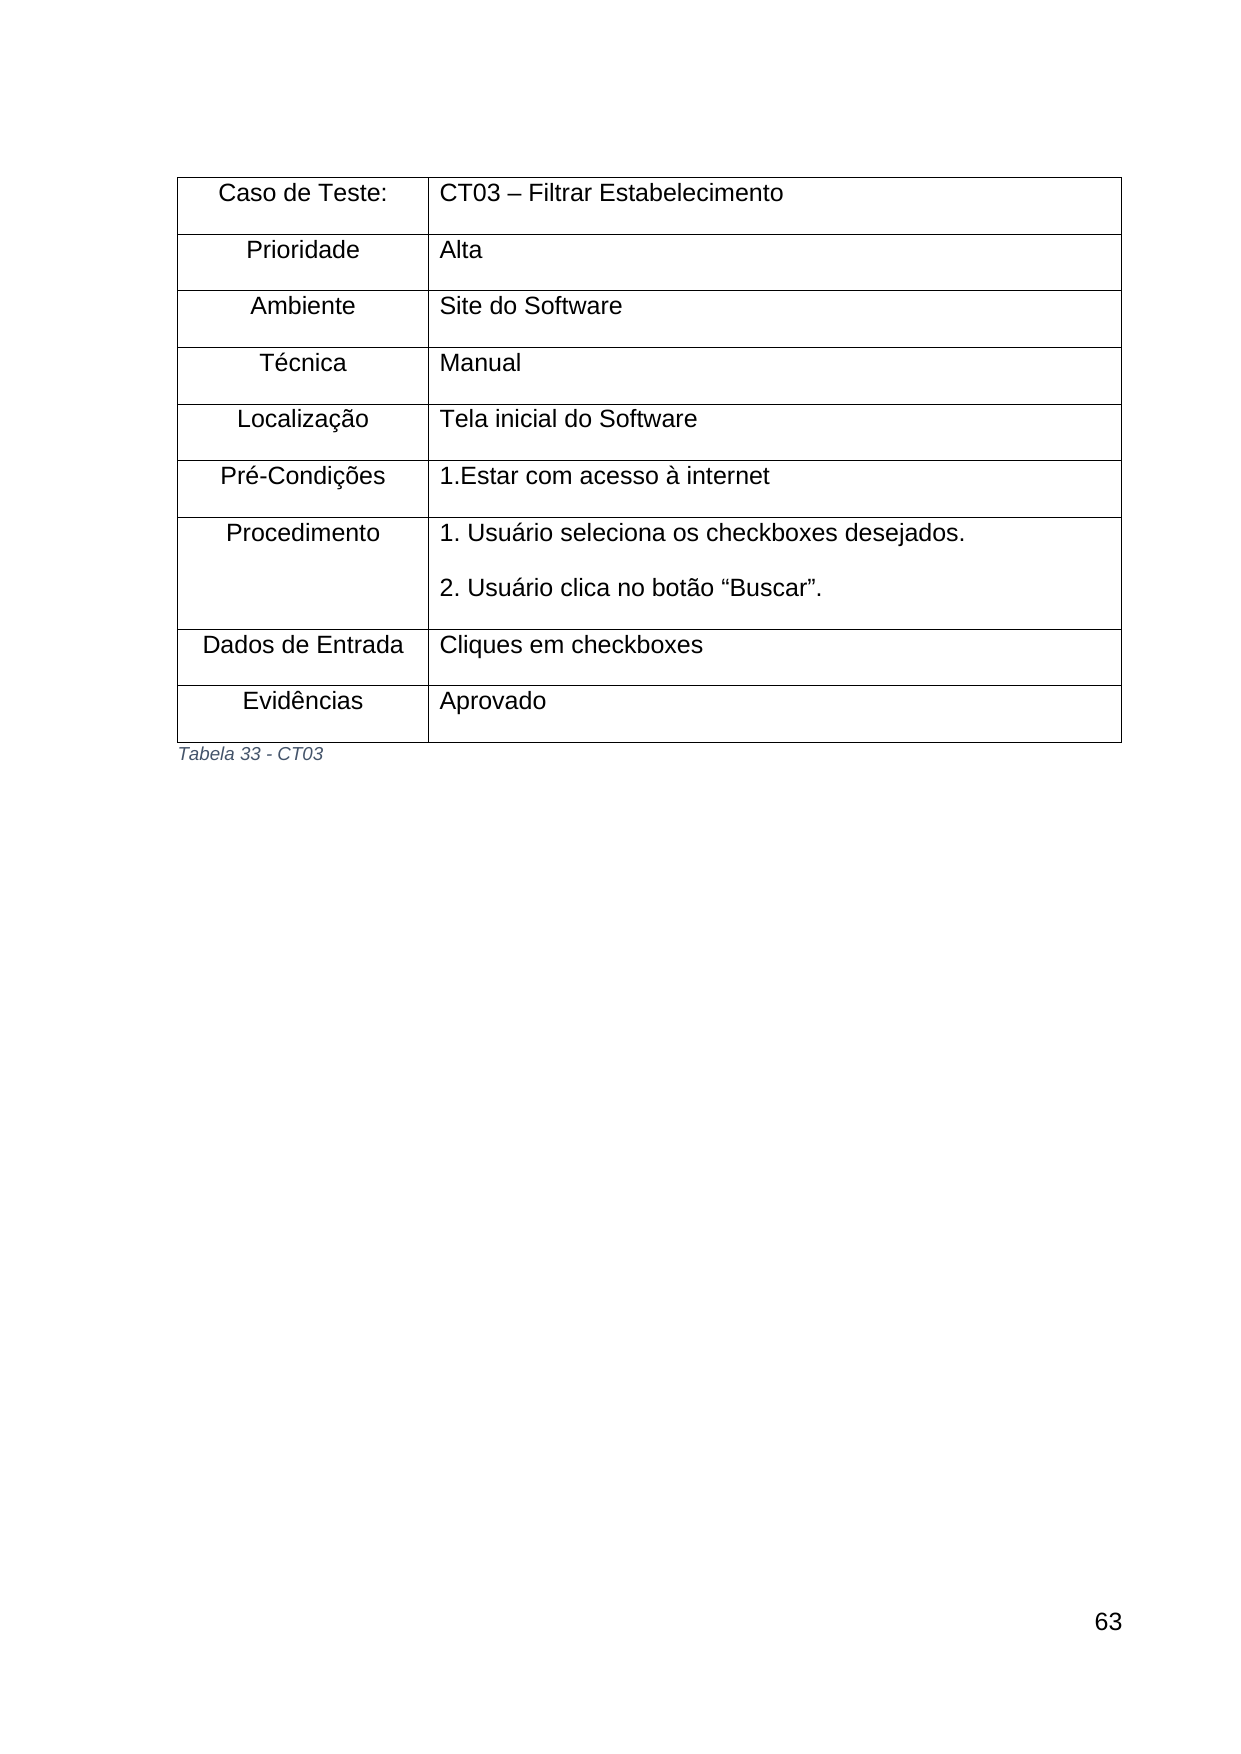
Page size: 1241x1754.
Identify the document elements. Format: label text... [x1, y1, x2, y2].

table_cell Evidências [178, 686, 428, 742]
table_cell Cliques em checkboxes [429, 630, 1121, 685]
table_cell Alta [429, 235, 1121, 290]
table_cell Ambiente [178, 291, 428, 347]
text Tabela 33 - CT03 [177, 743, 1122, 764]
table_cell Dados de Entrada [178, 630, 428, 685]
table_cell 1.Estar com acesso à internet [429, 461, 1121, 517]
table_cell 1. Usuário seleciona os checkboxes desejados. 2. Usuário clica no botão “Buscar”. [429, 518, 1121, 629]
table_header Caso de Teste: [178, 178, 428, 234]
table_header CT03 – Filtrar Estabelecimento [429, 178, 1121, 234]
table_cell Tela inicial do Software [429, 405, 1121, 460]
table_cell Procedimento [178, 518, 428, 629]
table_cell Técnica [178, 348, 428, 403]
table_cell Localização [178, 405, 428, 460]
table_cell Aprovado [429, 686, 1121, 742]
table_cell Pré-Condições [178, 461, 428, 517]
table_cell Site do Software [429, 291, 1121, 347]
table_cell Manual [429, 348, 1121, 403]
table_cell Prioridade [178, 235, 428, 290]
